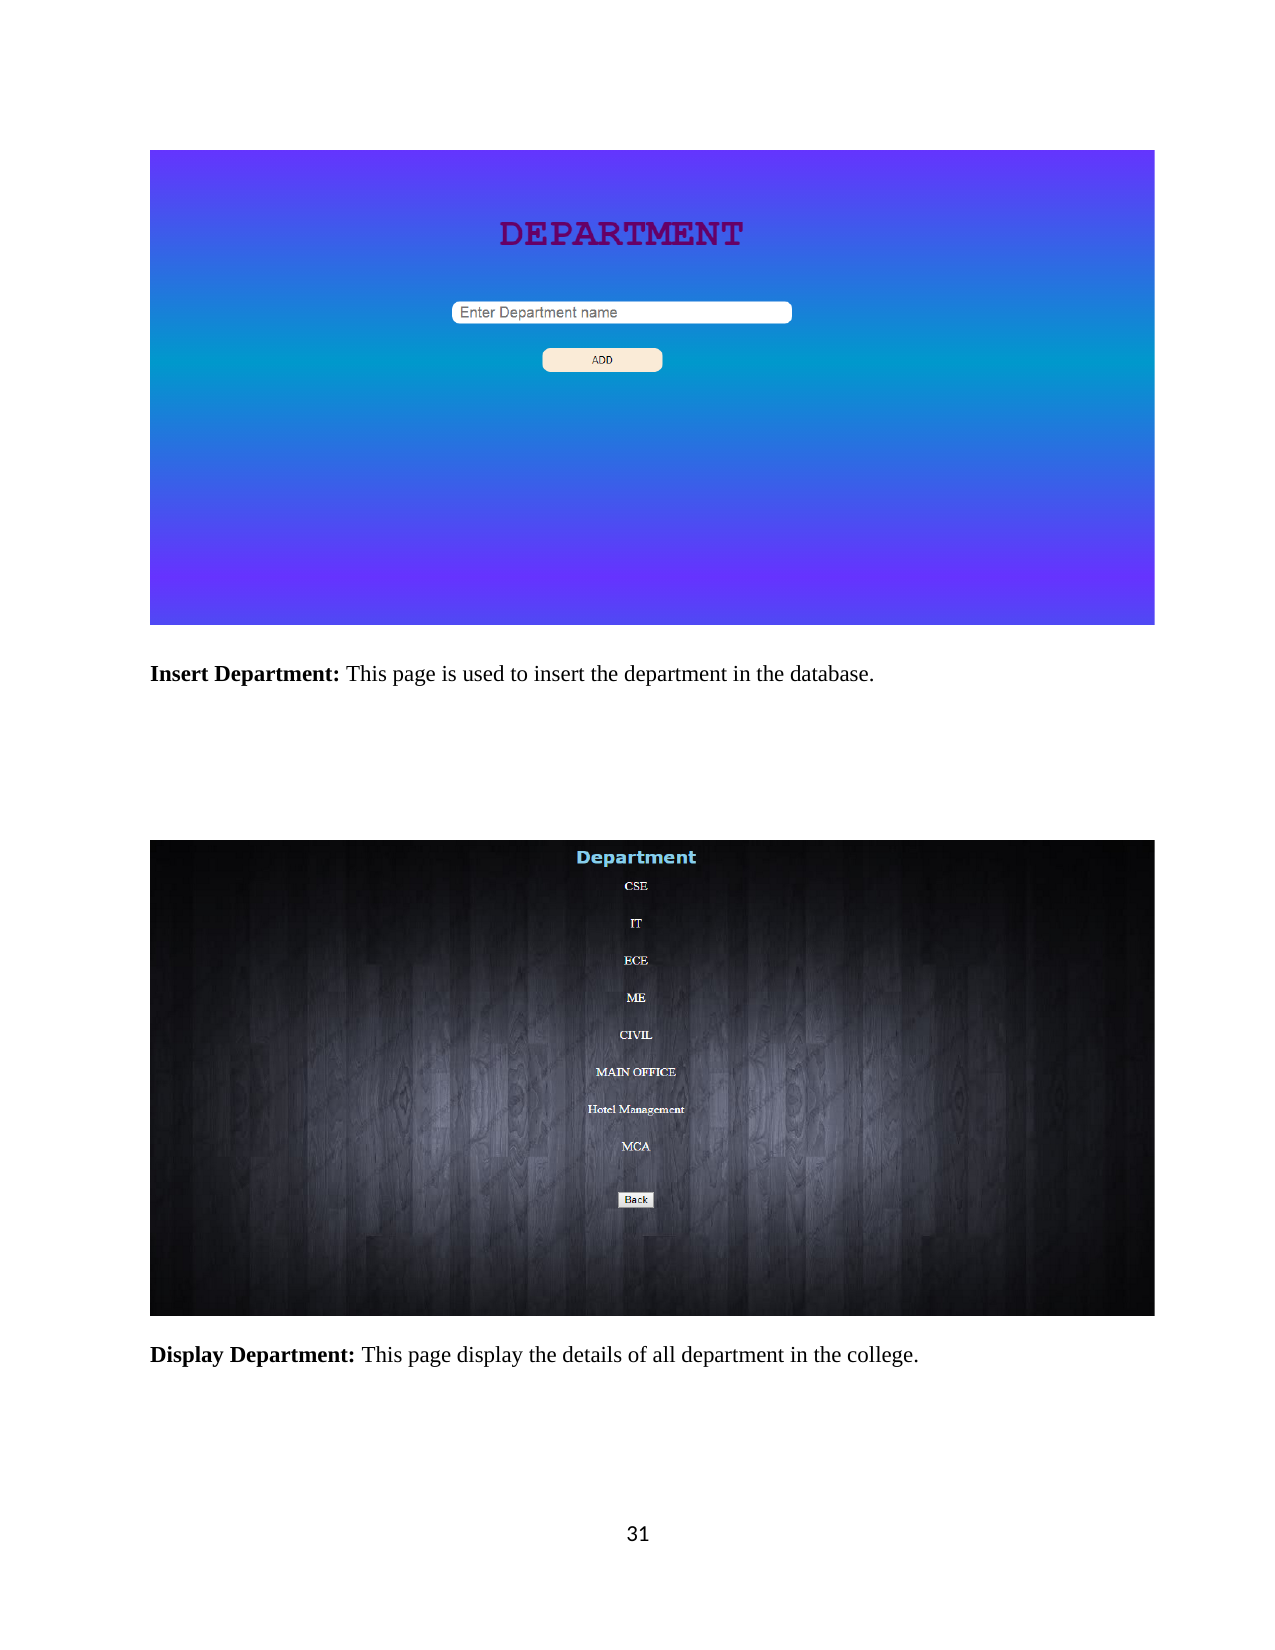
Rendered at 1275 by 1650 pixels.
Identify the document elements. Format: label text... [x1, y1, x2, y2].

picture [150, 840, 1155, 1316]
picture [150, 150, 1155, 336]
text Insert Department: This page is used to insert the department in the database. [150, 660, 1125, 686]
picture [150, 388, 1155, 625]
text Display Department: This page display the details of all department in the college. [150, 1341, 1125, 1367]
picture [543, 349, 662, 371]
